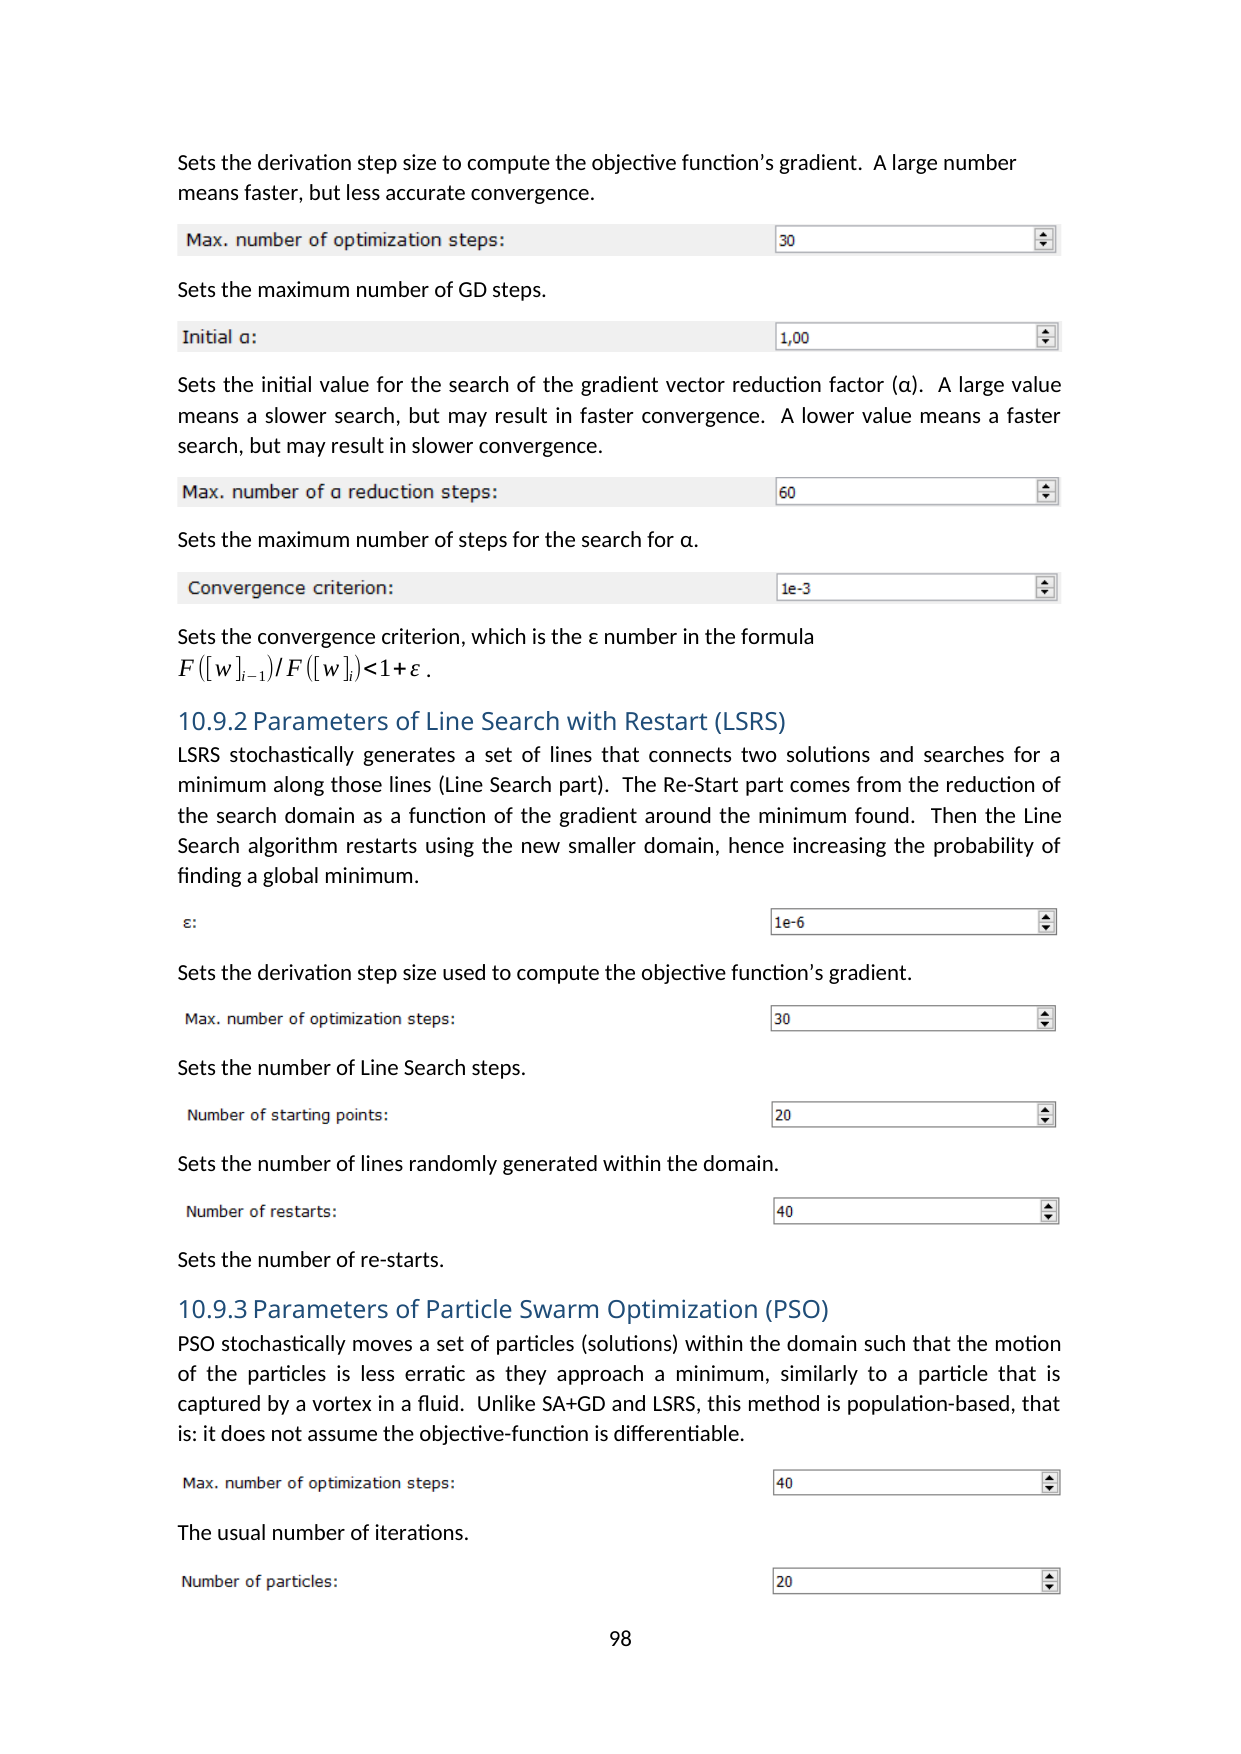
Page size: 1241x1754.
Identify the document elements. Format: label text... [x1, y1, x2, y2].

text Sets the derivation step size used to compute the objective function’s gradient. [177, 958, 1063, 986]
text Sets the number of Line Search steps. [177, 1053, 1063, 1081]
picture [177, 1564, 1063, 1598]
text The usual number of iterations. [177, 1518, 1063, 1546]
text PSO stochastically moves a set of particles (solutions) within the domain such that the motion of the particles is less erratic as they approach a minimum, similarly to a particle that is captured by a vortex in a fluid. Unlike SA+GD and LSRS, this method is population-based, that is: it does not assume the objective-function is differentiable. [177, 1329, 1063, 1447]
picture [177, 1004, 1063, 1035]
picture [177, 321, 1063, 352]
picture [177, 224, 1062, 256]
text Sets the derivation step size to compute the objective function’s gradient. A large number means faster, but less accurate convergence. [177, 148, 1063, 206]
picture [177, 1466, 1063, 1499]
text Sets the initial value for the search of the gradient vector reduction factor (α). A large value means a slower search, but may result in faster convergence. A lower value means a faster search, but may result in slower convergence. [177, 371, 1063, 459]
text Sets the number of lines randomly generated within the domain. [177, 1149, 1063, 1177]
subtitle Parameters of Particle Swarm Optimization (PSO) [177, 1292, 1063, 1326]
text Sets the convergence criterion, which is the ε number in the formula . [177, 622, 1063, 685]
picture [177, 572, 1062, 604]
picture [177, 1100, 1062, 1130]
subtitle Parameters of Line Search with Restart (LSRS) [177, 703, 1063, 738]
picture [177, 1195, 1063, 1227]
text Sets the maximum number of steps for the search for α. [177, 525, 1063, 553]
text Sets the maximum number of GD steps. [177, 275, 1063, 303]
picture [177, 908, 1063, 939]
picture [177, 477, 1062, 507]
text Sets the number of re-starts. [177, 1245, 1063, 1273]
text LSRS stochastically generates a set of lines that connects two solutions and searches for a minimum along those lines (Line Search part). The Re-Start part comes from the reduction of the search domain as a function of the gradient around the minimum found. Then the Line Search algorithm restarts using the new smaller domain, hence increasing the probability of finding a global minimum. [177, 740, 1063, 889]
